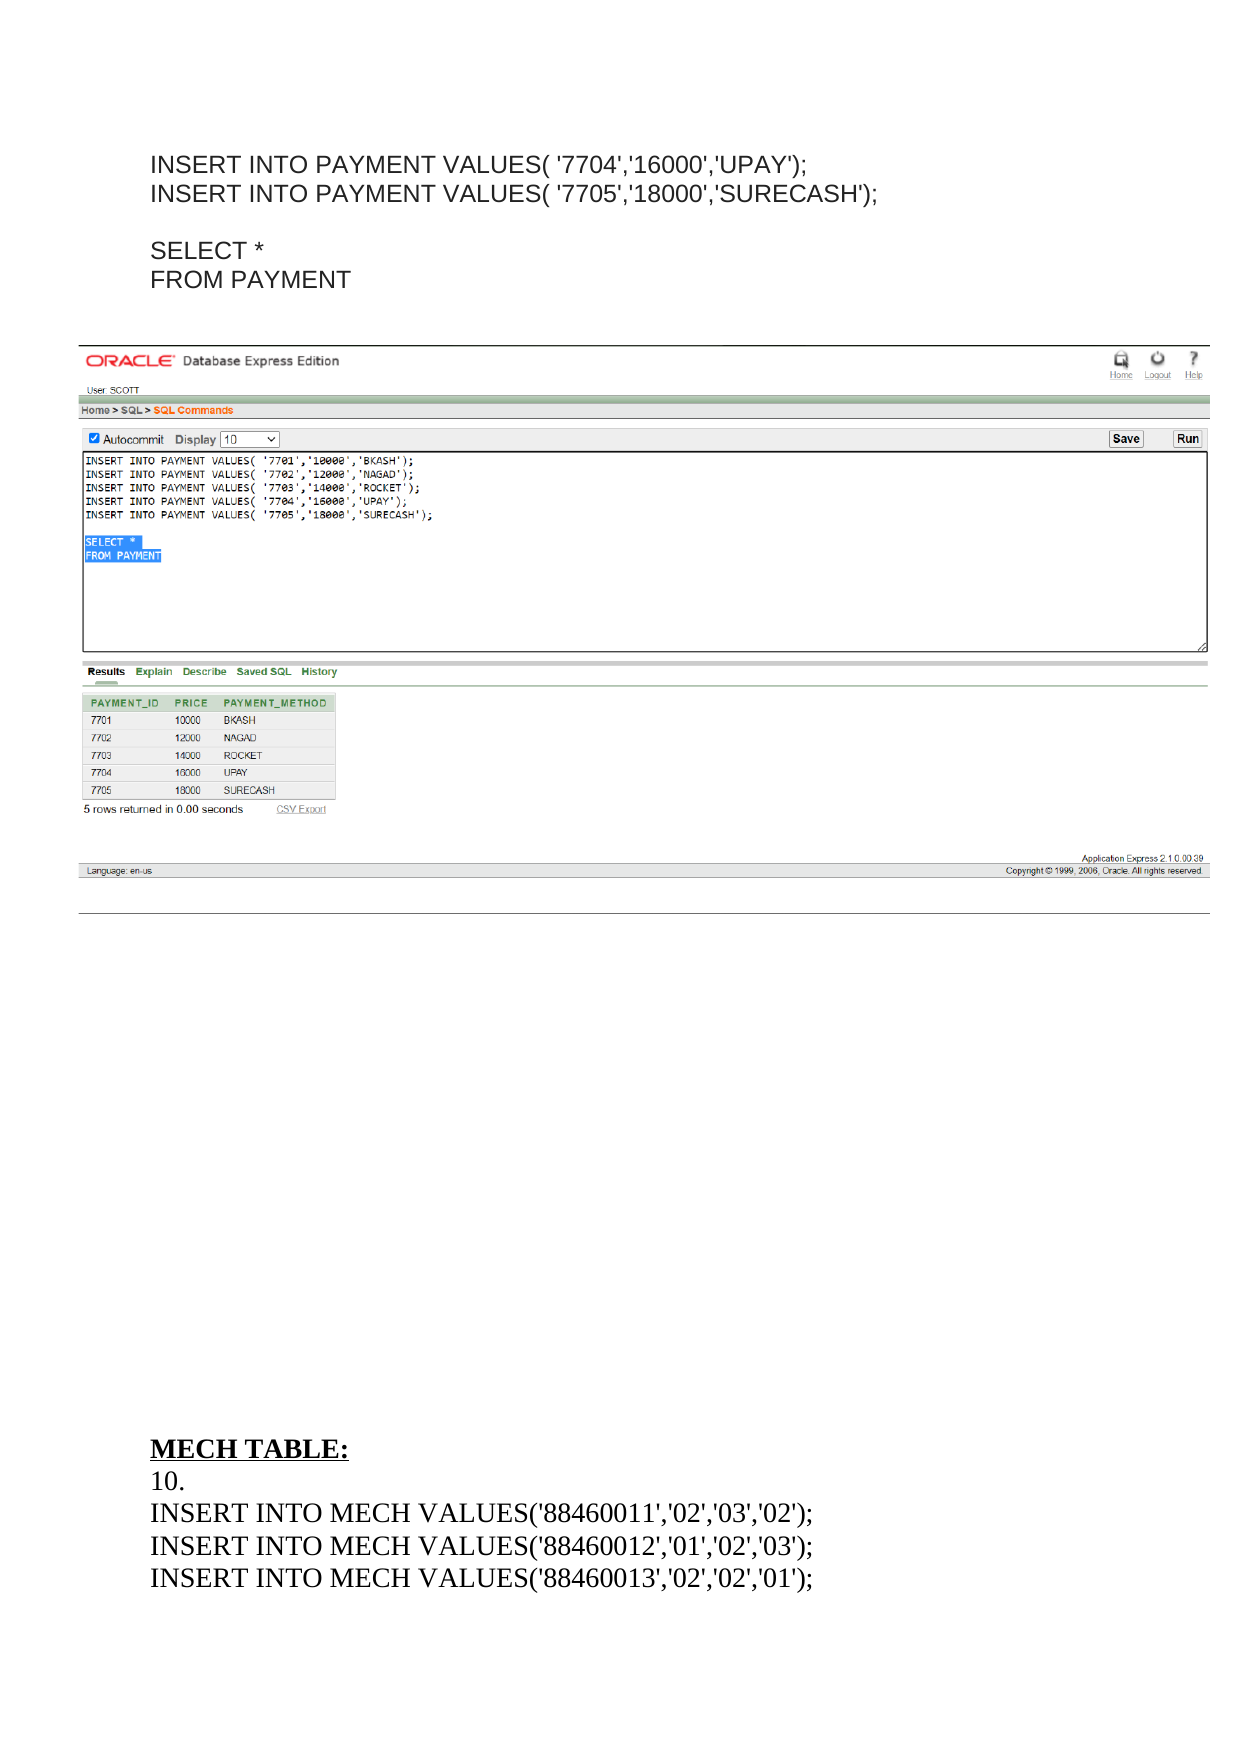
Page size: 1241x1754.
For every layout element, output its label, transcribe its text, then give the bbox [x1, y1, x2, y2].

text 10. [150, 1464, 1090, 1497]
text INSERT INTO MECH VALUES('88460012','01','02','03'); [150, 1529, 1090, 1561]
text FROM PAYMENT [150, 265, 1090, 294]
text INSERT INTO MECH VALUES('88460013','02','02','01'); [150, 1561, 1090, 1594]
picture [78, 345, 1210, 914]
text INSERT INTO PAYMENT VALUES( '7705','18000','SURECASH'); [150, 179, 1090, 207]
text INSERT INTO MECH VALUES('88460011','02','03','02'); [150, 1497, 1090, 1529]
text MECH TABLE: [150, 1432, 1090, 1464]
text INSERT INTO PAYMENT VALUES( '7704','16000','UPAY'); [150, 150, 1090, 179]
text SELECT * [150, 236, 1090, 265]
